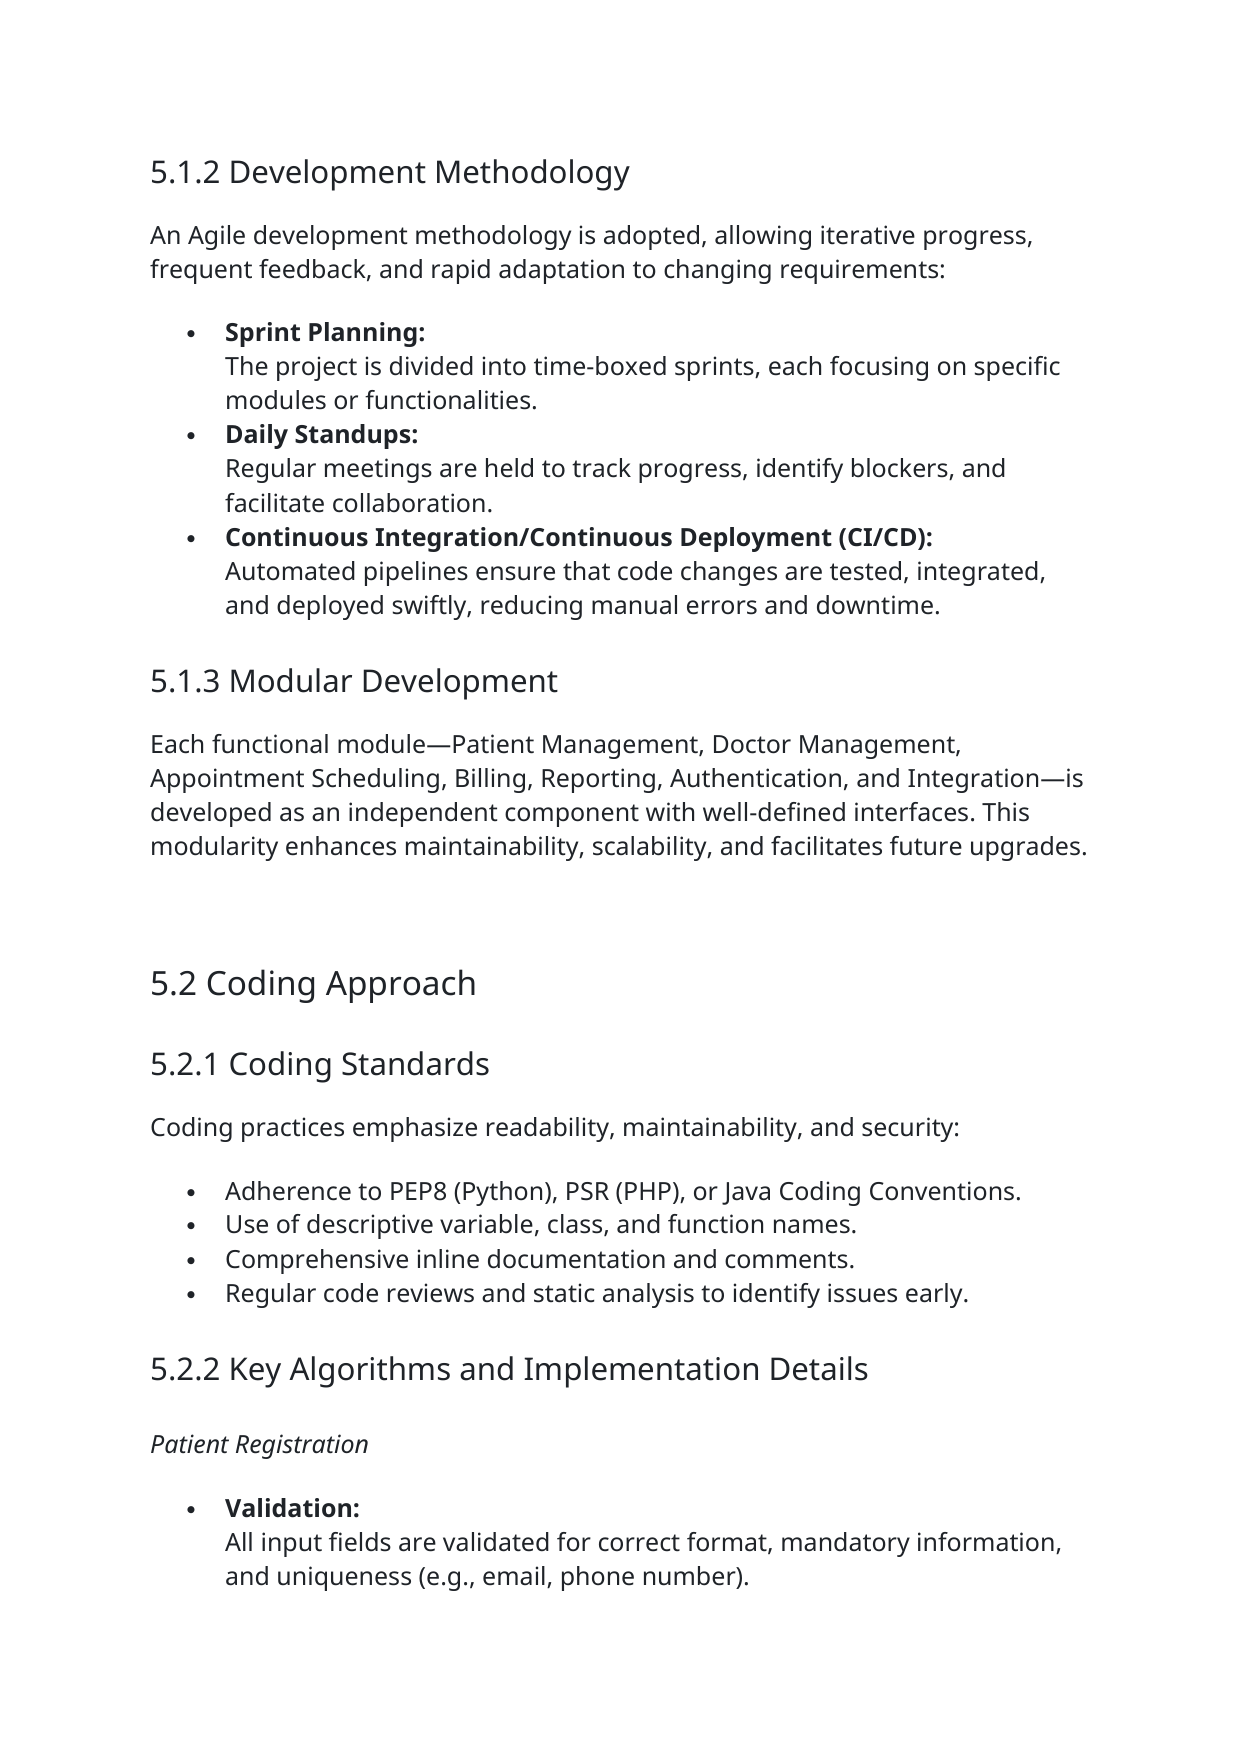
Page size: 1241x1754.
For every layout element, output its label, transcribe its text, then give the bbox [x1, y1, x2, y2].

text Coding practices emphasize readability, maintainability, and security: [150, 1110, 1090, 1144]
list Validation: All input fields are validated for correct format, mandatory information, and uniqueness (e.g., email, phone number). [187, 1490, 1090, 1592]
subtitle 5.1.2 Development Methodology [150, 150, 1090, 193]
list Regular code reviews and static analysis to identify issues early. [187, 1275, 1090, 1309]
list Daily Standups: Regular meetings are held to track progress, identify blockers, and facilitate collaboration. [187, 417, 1090, 519]
subtitle 5.2.1 Coding Standards [150, 1042, 1090, 1085]
text An Agile development methodology is adopted, allowing iterative progress, frequent feedback, and rapid adaptation to changing requirements: [150, 218, 1090, 286]
list Sprint Planning: The project is divided into time-boxed sprints, each focusing on specific modules or functionalities. [187, 315, 1090, 417]
subtitle 5.2 Coding Approach [150, 959, 1090, 1005]
subtitle Patient Registration [150, 1427, 1090, 1461]
text Each functional module—Patient Management, Doctor Management, Appointment Scheduling, Billing, Reporting, Authentication, and Integration—is developed as an independent component with well-defined interfaces. This modularity enhances maintainability, scalability, and facilitates future upgrades. [150, 727, 1090, 863]
subtitle 5.1.3 Modular Development [150, 659, 1090, 702]
list Continuous Integration/Continuous Deployment (CI/CD): Automated pipelines ensure that code changes are tested, integrated, and deployed swiftly, reducing manual errors and downtime. [187, 519, 1090, 621]
list Adherence to PEP8 (Python), PSR (PHP), or Java Coding Conventions. [187, 1173, 1090, 1207]
list Comprehensive inline documentation and comments. [187, 1241, 1090, 1275]
subtitle 5.2.2 Key Algorithms and Implementation Details [150, 1347, 1090, 1389]
list Use of descriptive variable, class, and function names. [187, 1207, 1090, 1241]
